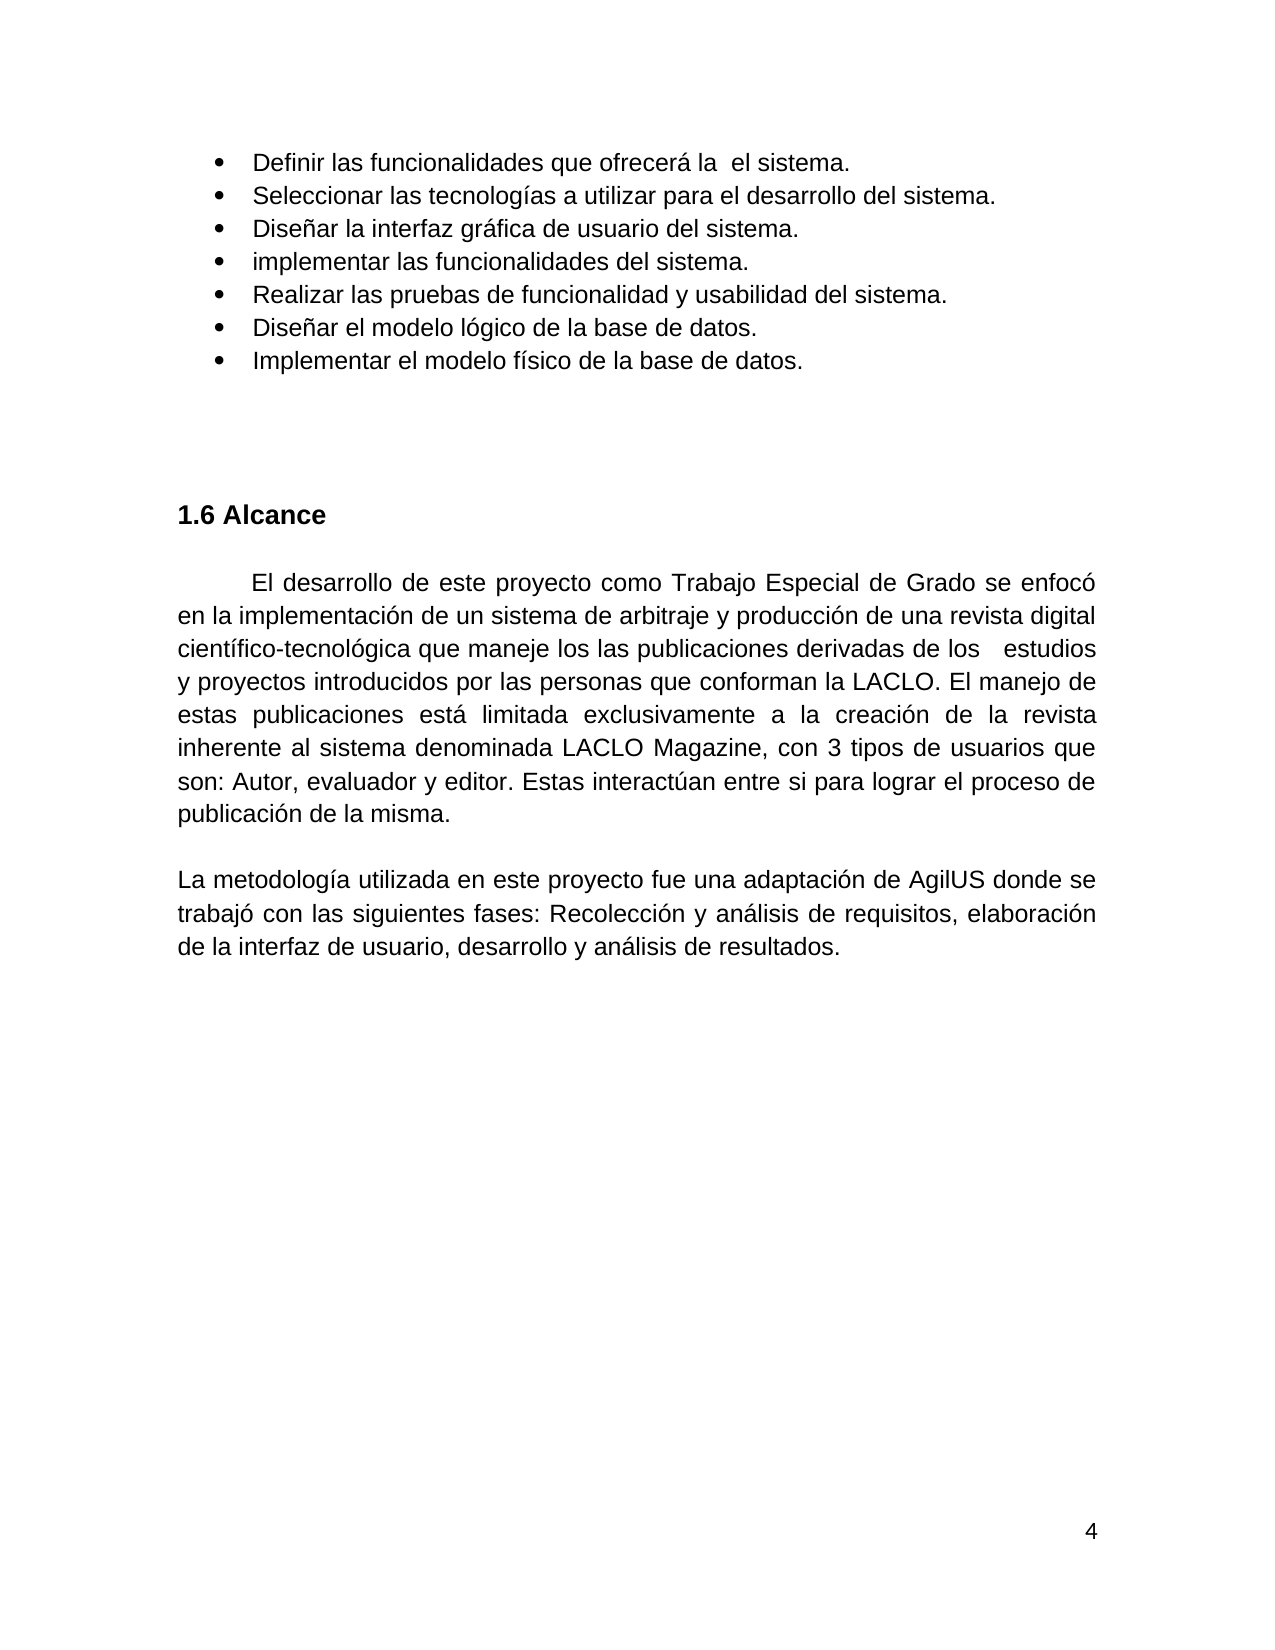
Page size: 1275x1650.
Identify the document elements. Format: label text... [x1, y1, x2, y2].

list Definir las funcionalidades que ofrecerá la el sistema. [215, 148, 1098, 176]
list Diseñar la interfaz gráfica de usuario del sistema. [215, 214, 1098, 243]
list Implementar el modelo físico de la base de datos. [215, 346, 1098, 375]
subtitle 1.6 Alcance [177, 499, 1098, 531]
text El desarrollo de este proyecto como Trabajo Especial de Grado se enfocó en la implementación de un sistema de arbitraje y producción de una revista digital científico-tecnológica que maneje los las publicaciones derivadas de los estudios y proyectos introducidos por las personas que conforman la LACLO. El manejo de estas publicaciones está limitada exclusivamente a la creación de la revista inherente al sistema denominada LACLO Magazine, con 3 tipos de usuarios que son: Autor, evaluador y editor. Estas interactúan entre si para lograr el proceso de publicación de la misma. [177, 568, 1098, 828]
list Diseñar el modelo lógico de la base de datos. [215, 313, 1098, 342]
text La metodología utilizada en este proyecto fue una adaptación de AgilUS donde se trabajó con las siguientes fases: Recolección y análisis de requisitos, elaboración de la interfaz de usuario, desarrollo y análisis de resultados. [177, 866, 1098, 960]
list Realizar las pruebas de funcionalidad y usabilidad del sistema. [215, 280, 1098, 309]
list Seleccionar las tecnologías a utilizar para el desarrollo del sistema. [215, 181, 1098, 209]
list implementar las funcionalidades del sistema. [215, 247, 1098, 276]
